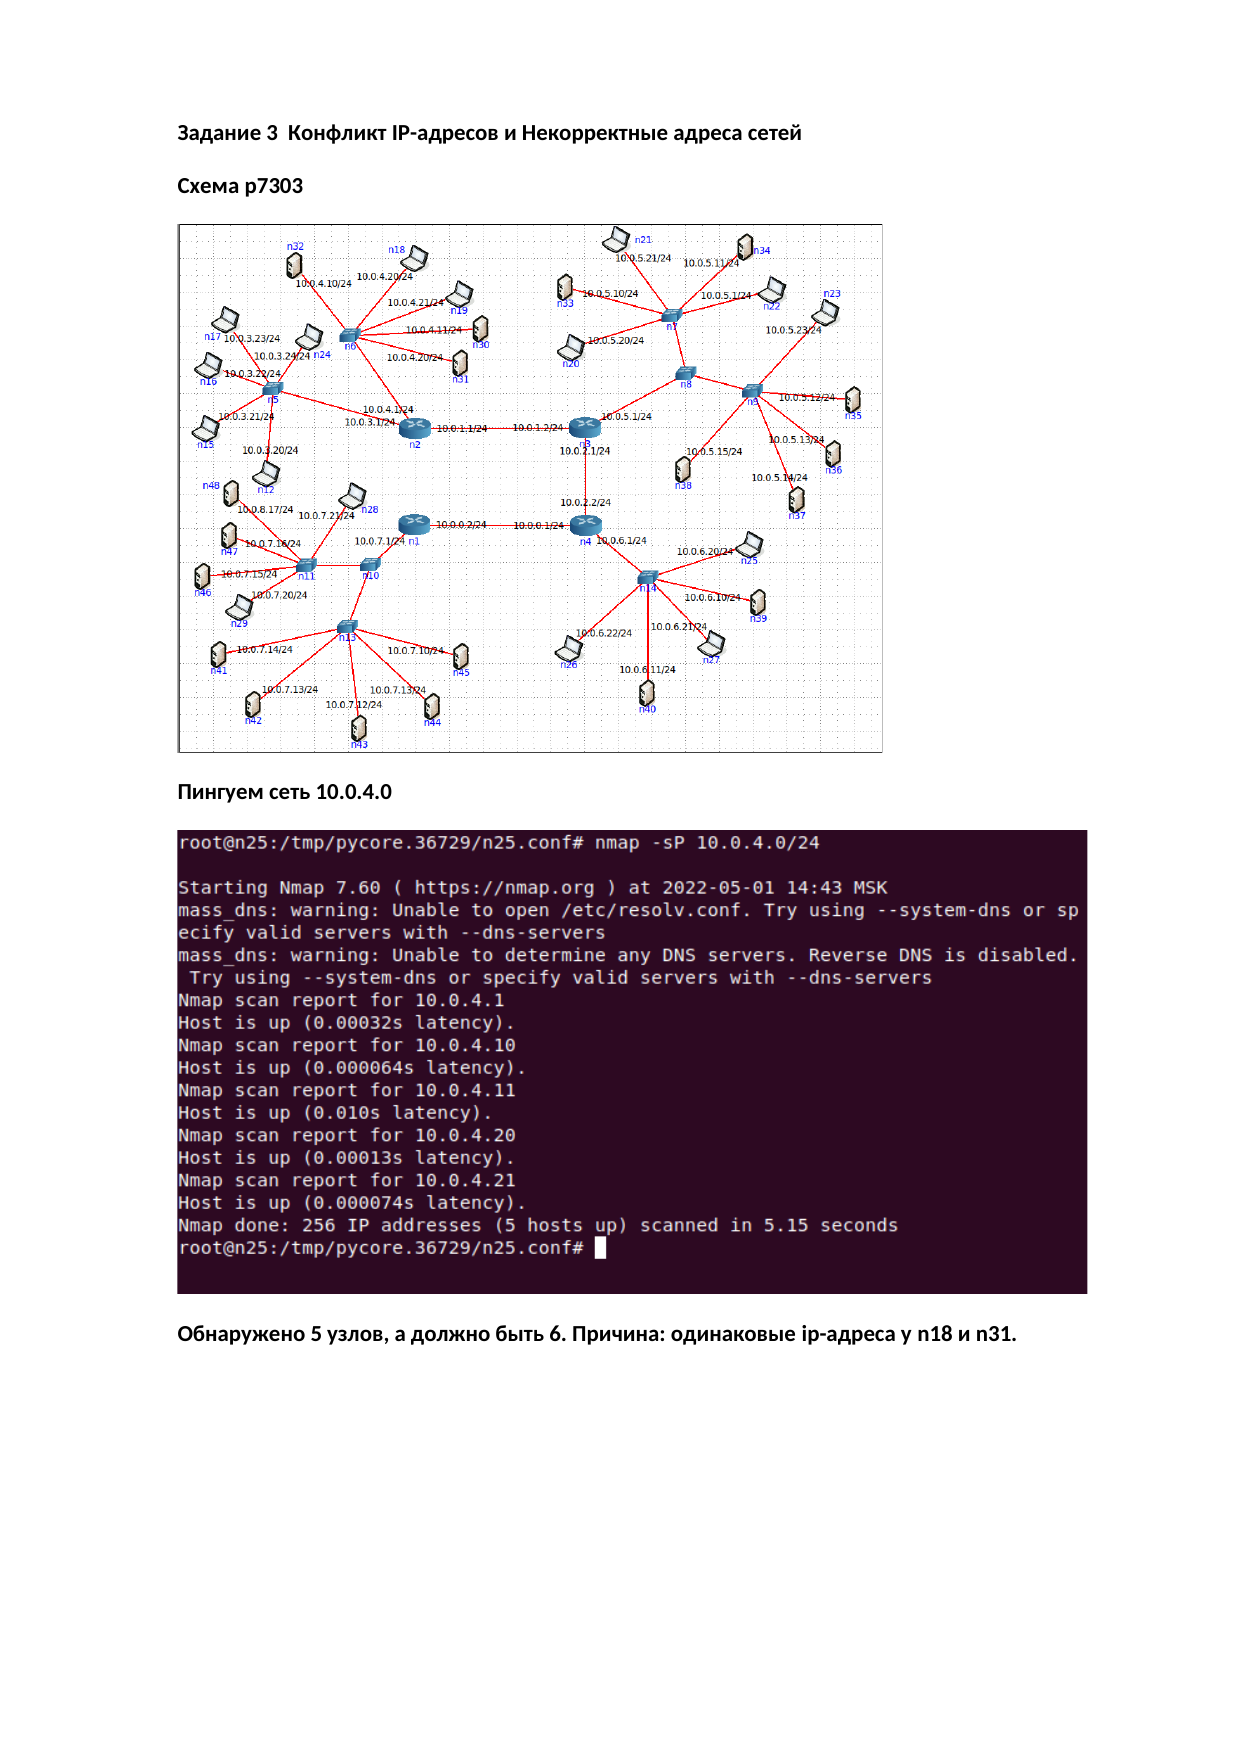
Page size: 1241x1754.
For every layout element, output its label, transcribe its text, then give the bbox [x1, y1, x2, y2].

picture [177, 830, 1088, 1294]
text Пингуем сеть 10.0.4.0 [177, 777, 1152, 805]
picture [177, 224, 883, 753]
text Задание 3 Конфликт IP-адресов и Некорректные адреса сетей [177, 118, 1152, 146]
text Обнаружено 5 узлов, а должно быть 6. Причина: одинаковые ip-адреса у n18 и n31. [177, 1319, 1152, 1347]
text Схема p7303 [177, 171, 1152, 199]
